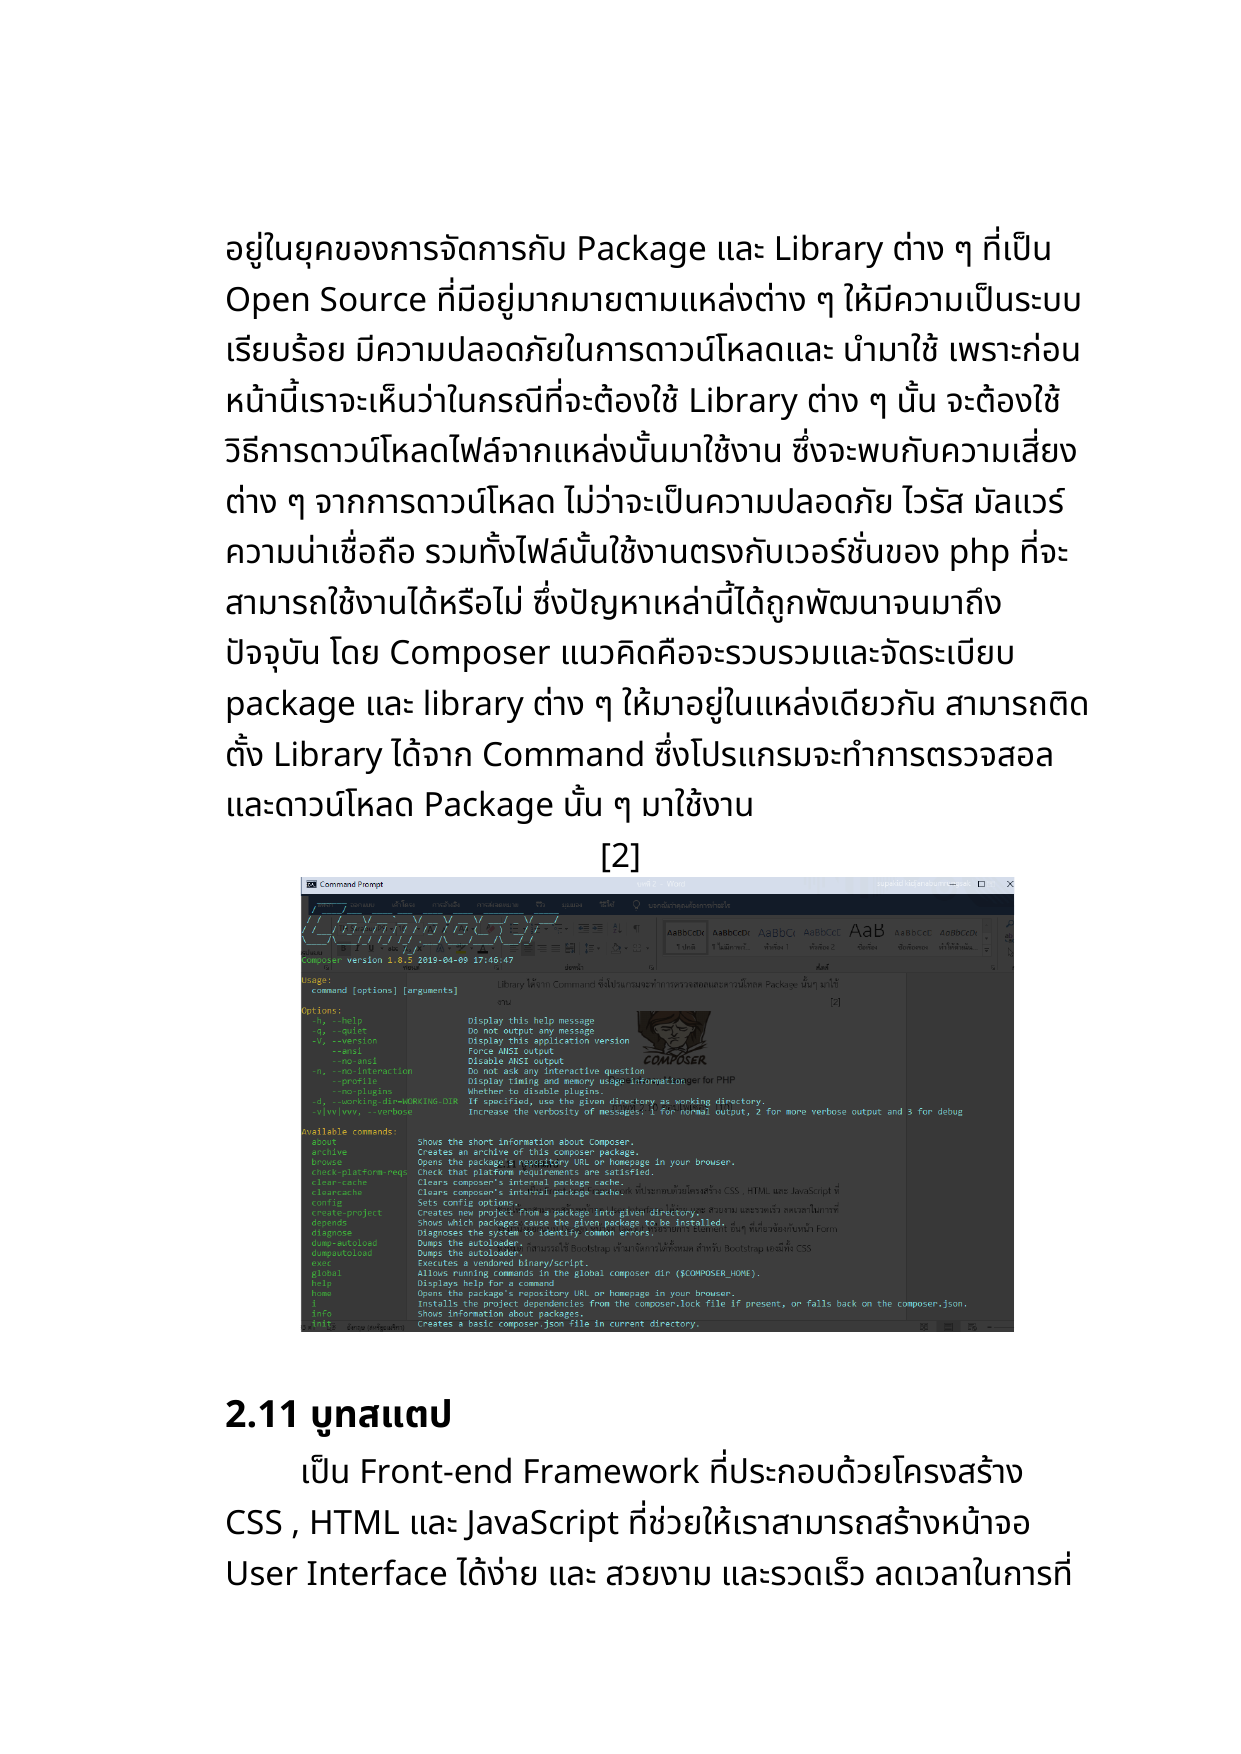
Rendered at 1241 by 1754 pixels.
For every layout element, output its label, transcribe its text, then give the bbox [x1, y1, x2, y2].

picture [300, 877, 1015, 1332]
text 2.11 บูทสแตป [225, 1387, 1090, 1444]
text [225, 225, 1090, 877]
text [225, 1448, 1090, 1600]
